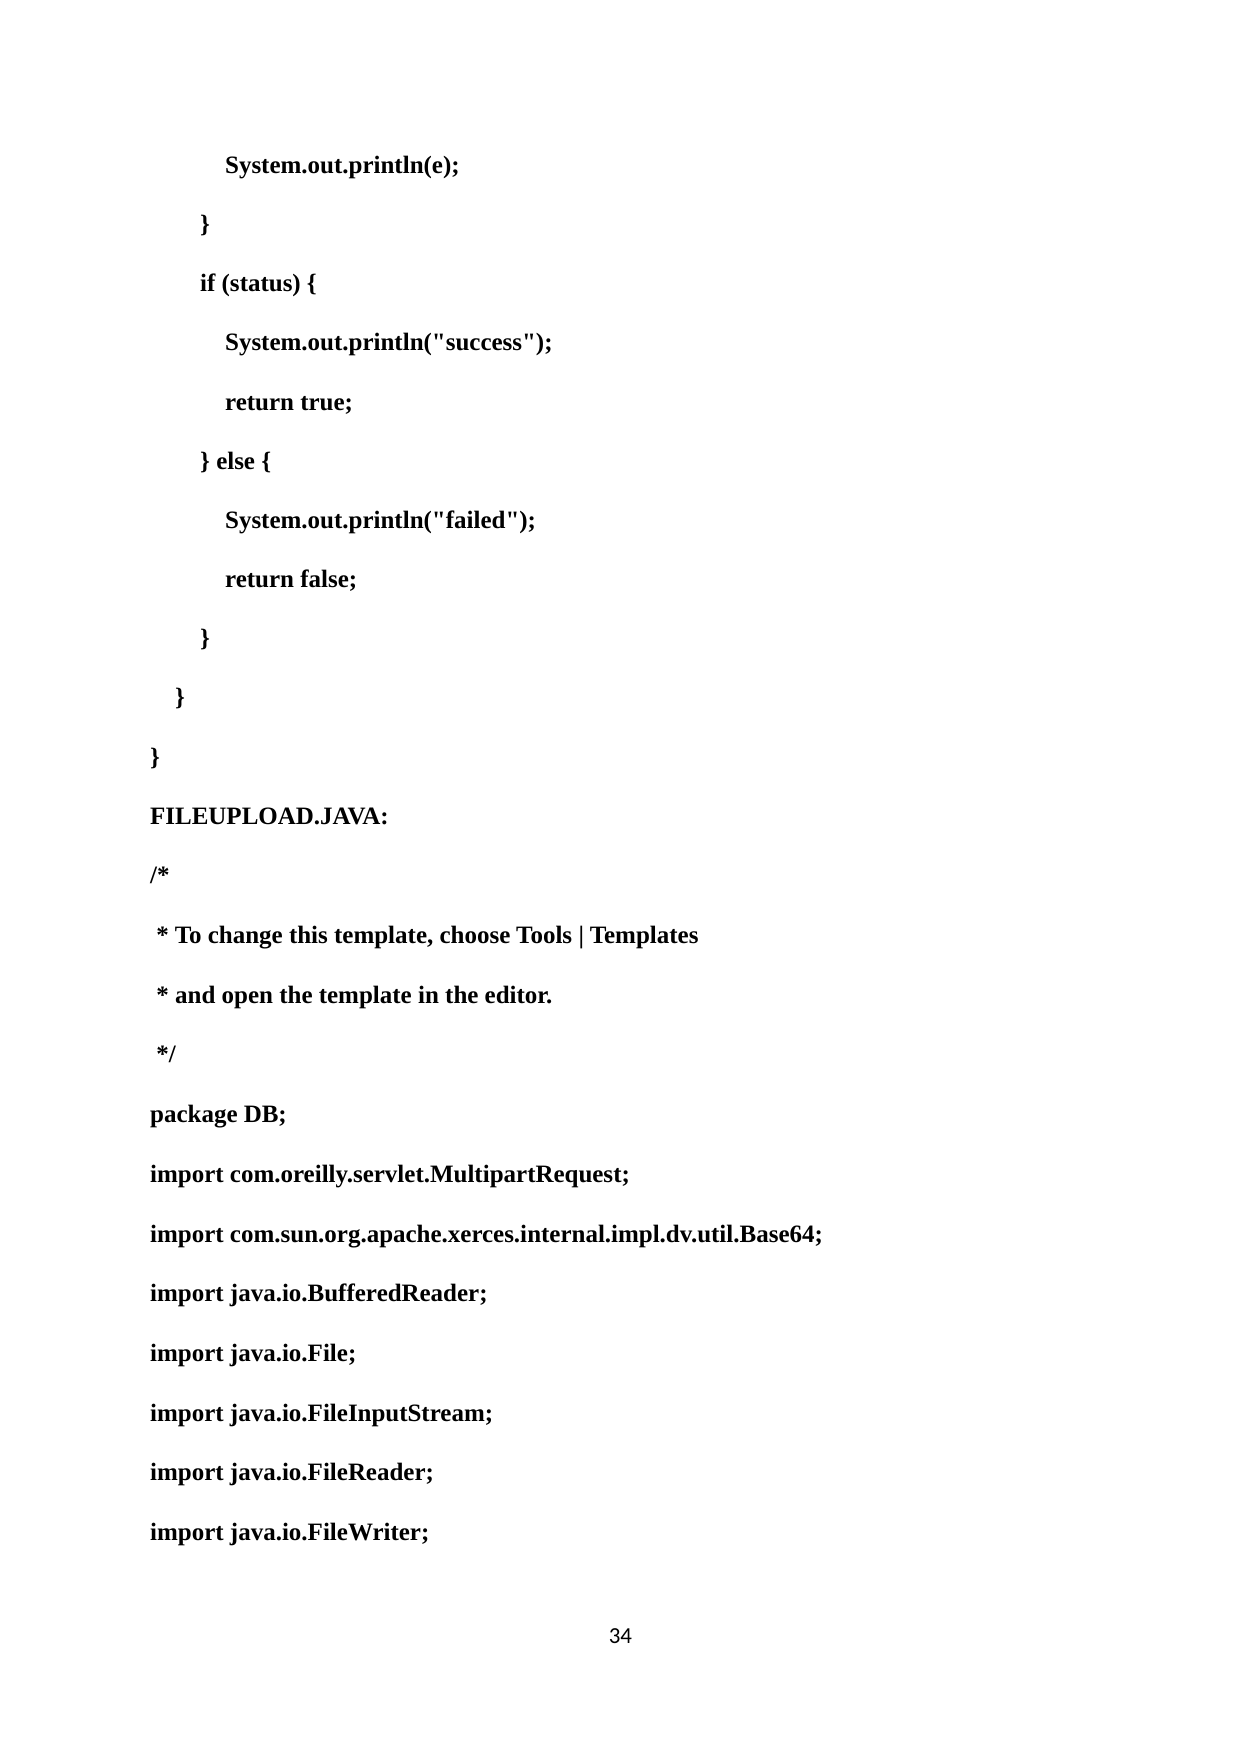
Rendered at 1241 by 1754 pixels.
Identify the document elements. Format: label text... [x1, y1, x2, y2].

text } [150, 742, 1090, 770]
text import java.io.BufferedReader; [150, 1278, 1090, 1307]
text import java.io.FileWriter; [150, 1517, 1090, 1546]
text package DB; [150, 1099, 1090, 1128]
text */ [150, 1039, 1090, 1068]
text System.out.println(e); [150, 150, 1090, 179]
text } else { [150, 446, 1090, 474]
text * To change this template, choose Tools | Templates [150, 920, 1090, 949]
text } [150, 682, 1090, 711]
text } [150, 209, 1090, 238]
text import java.io.FileInputStream; [150, 1398, 1090, 1426]
text FILEUPLOAD.JAVA: [150, 801, 1090, 829]
text return false; [150, 564, 1090, 593]
text } [150, 623, 1090, 652]
text * and open the template in the editor. [150, 980, 1090, 1009]
text import com.sun.org.apache.xerces.internal.impl.dv.util.Base64; [150, 1219, 1090, 1247]
text return true; [150, 387, 1090, 415]
text import java.io.File; [150, 1338, 1090, 1367]
text /* [150, 861, 1090, 889]
text System.out.println("success"); [150, 327, 1090, 356]
text import java.io.FileReader; [150, 1457, 1090, 1486]
text import com.oreilly.servlet.MultipartRequest; [150, 1159, 1090, 1188]
text if (status) { [150, 268, 1090, 297]
text System.out.println("failed"); [150, 505, 1090, 534]
